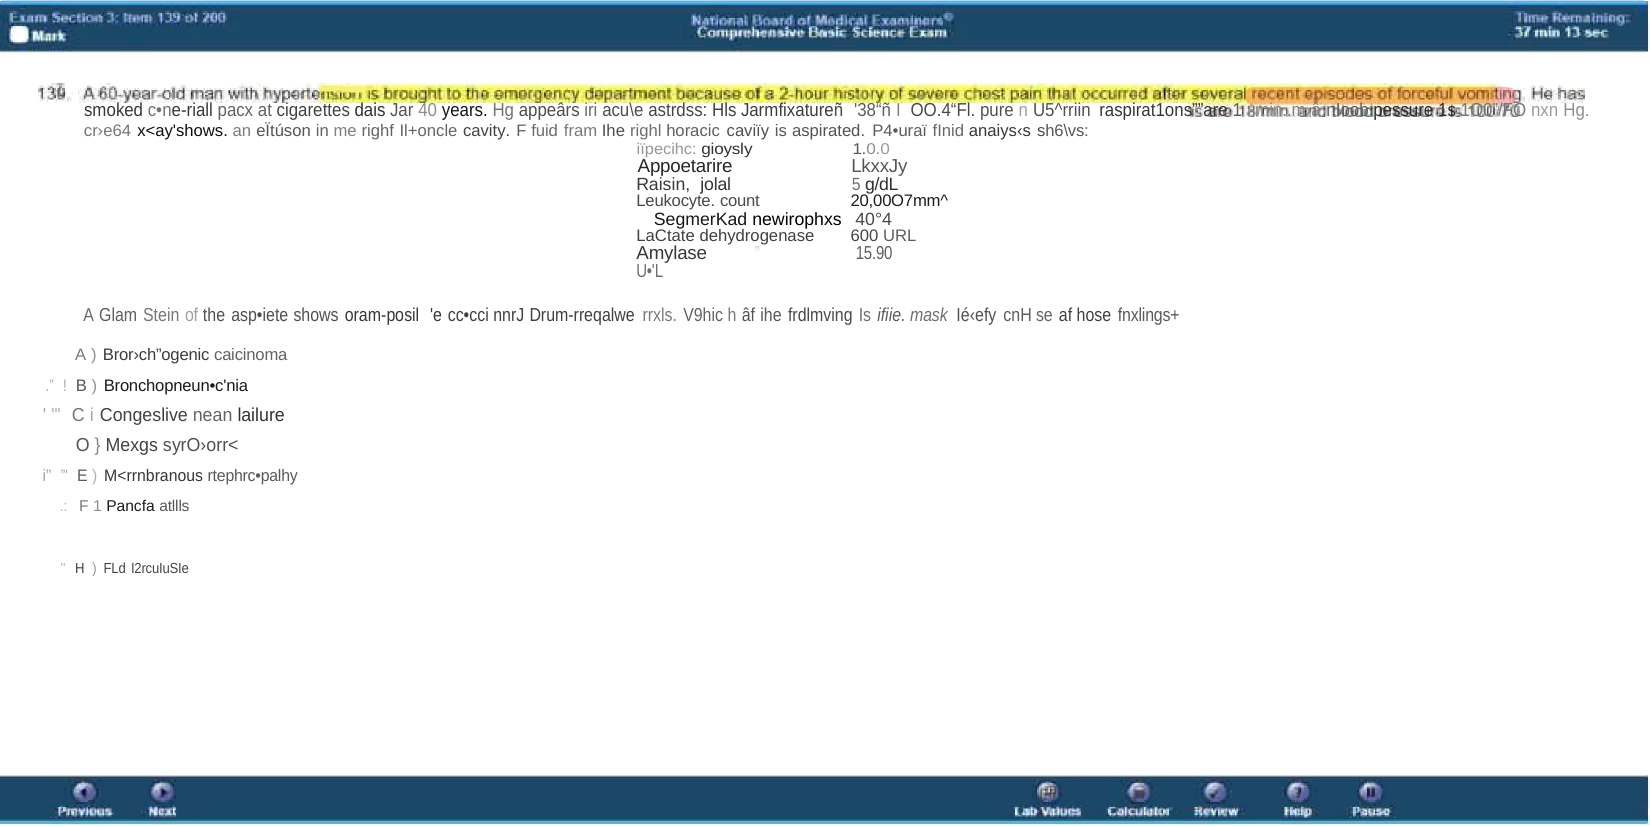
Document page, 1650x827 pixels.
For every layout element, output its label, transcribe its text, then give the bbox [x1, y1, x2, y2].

picture [0, 0, 1650, 53]
text Raisin, jolal 5 g/dL [636, 176, 1612, 193]
text i” ”' E ) M<rrnbranous rtephrc•palhy [42, 466, 1612, 485]
text A Glam Stein of the asp•iete shows oram-posil 'e cc•cci nnrJ Drum-rreqalwe rrxls. V9hic h âf ihe frdlmving Is ifiie. mask Ié‹efy cnH se af hose fnxlings+ [83, 303, 1612, 325]
text iïpecihc: gioysly 1.0.0 [636, 142, 1612, 158]
text SegmerKad newirophxs 40°4 LaCtate dehydrogenase 600 URL Amylase ” 15.90 U•'L [636, 211, 920, 282]
text Appoetarire LkxxJy [637, 158, 1612, 176]
text cr›e64 x<ay'shows. an eÏtúson in me righf Il+oncle cavity. F fuid fram Ihe righl horacic caviïy is aspirated. P4•uraï fInid anaiys‹s sh6\vs: [84, 121, 1612, 140]
text .” ! B ) Bronchopneun•c'nia [45, 376, 1612, 395]
picture [0, 775, 1650, 825]
text Leukocyte. count 20,00O7mm^ [636, 193, 1612, 210]
text ' "' C i Congeslive nean lailure O } Mexgs syrO›orr< [43, 404, 292, 455]
text .: F 1 Pancfa atllls [59, 497, 1612, 515]
text A ) Bror›ch”ogenic caicinoma [75, 344, 1612, 363]
picture [1515, 104, 1520, 115]
text '' H ) FLd I2rcuIuSIe [60, 560, 1612, 577]
picture [38, 83, 1585, 117]
